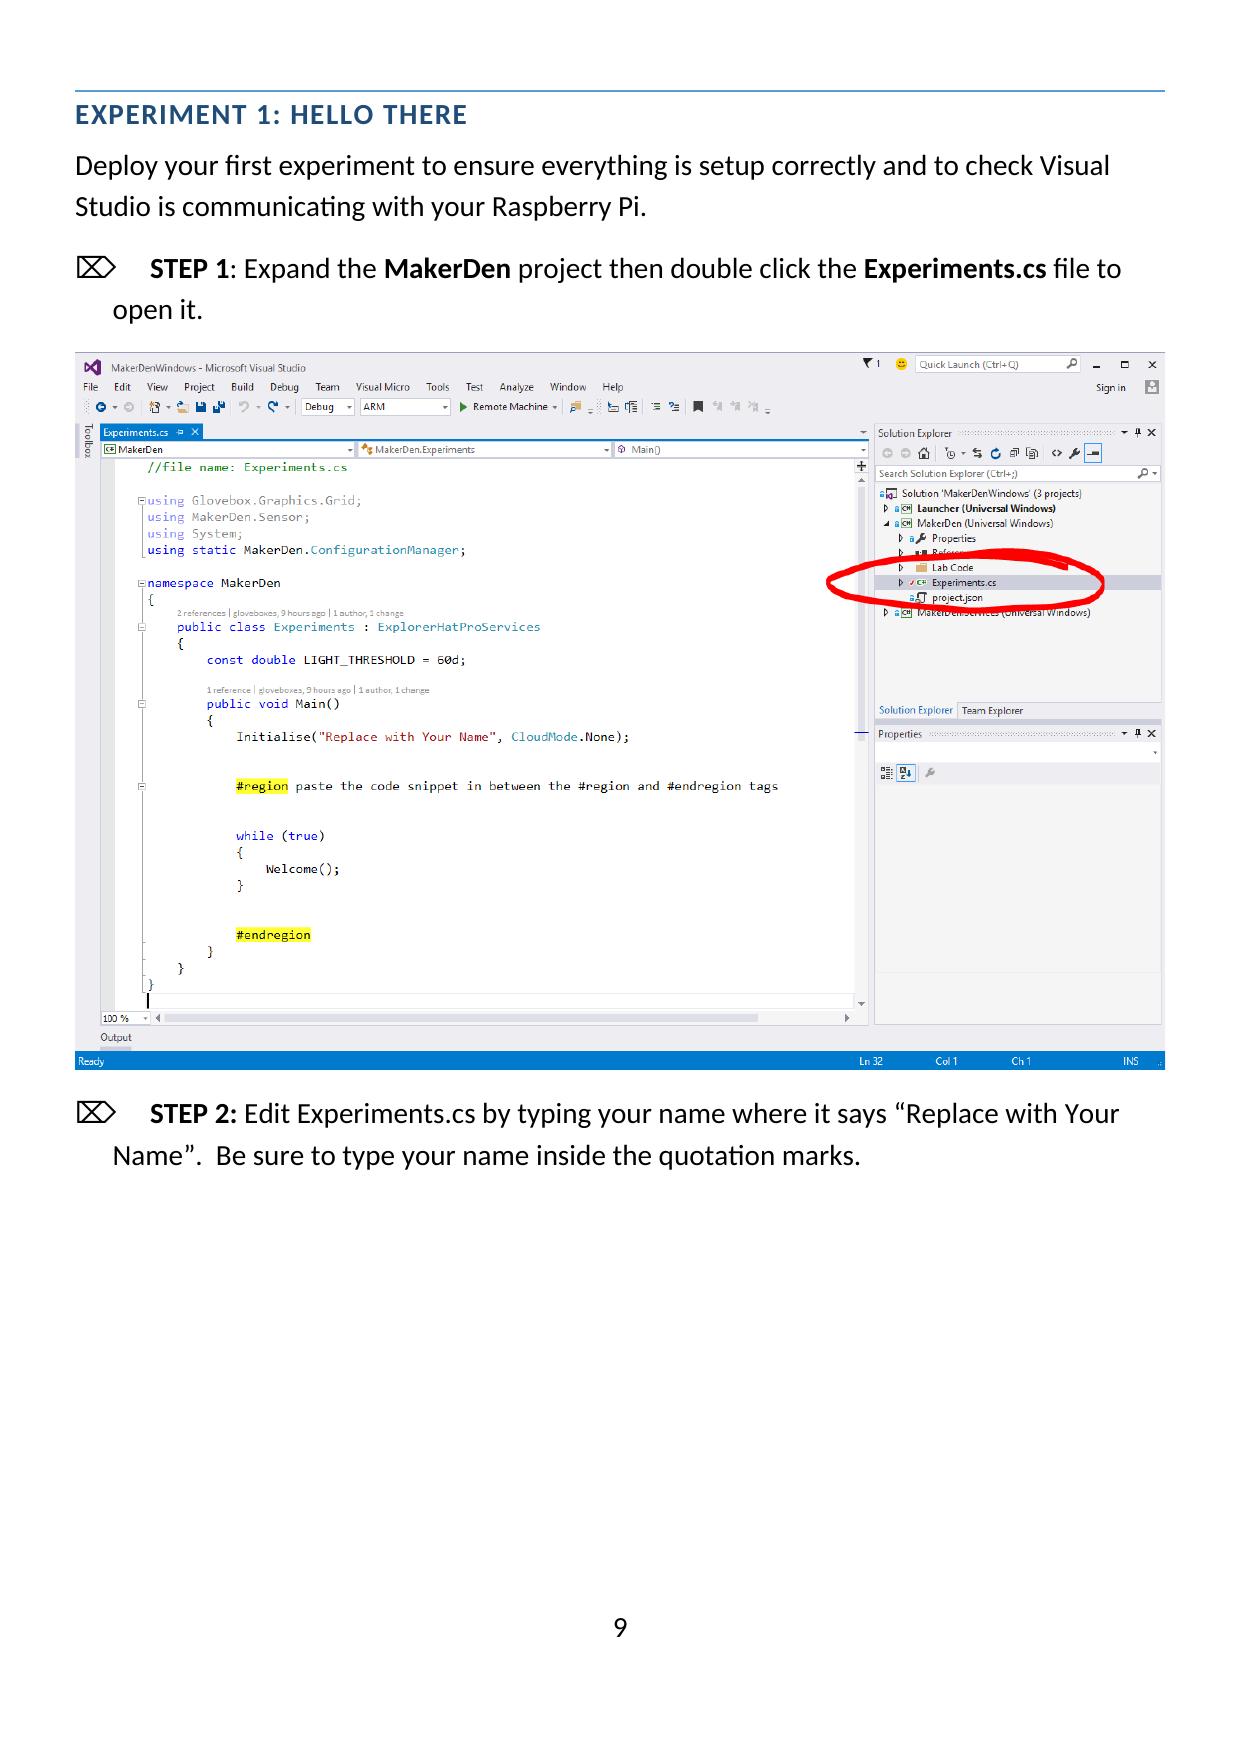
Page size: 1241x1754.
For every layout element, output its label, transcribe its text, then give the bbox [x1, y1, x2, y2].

picture [75, 352, 1166, 1070]
text Deploy your first experiment to ensure everything is setup correctly and to check Visual Studio is communicating with your Raspberry Pi. [75, 147, 1165, 224]
list STEP 2: Edit Experiments.cs by typing your name where it says “Replace with Your Name”. Be sure to type your name inside the quotation marks. [75, 1096, 1165, 1172]
text Experiment 1: Hello There [75, 92, 1165, 132]
list STEP 1: Expand the MakerDen project then double click the Experiments.cs file to open it. [75, 250, 1165, 327]
